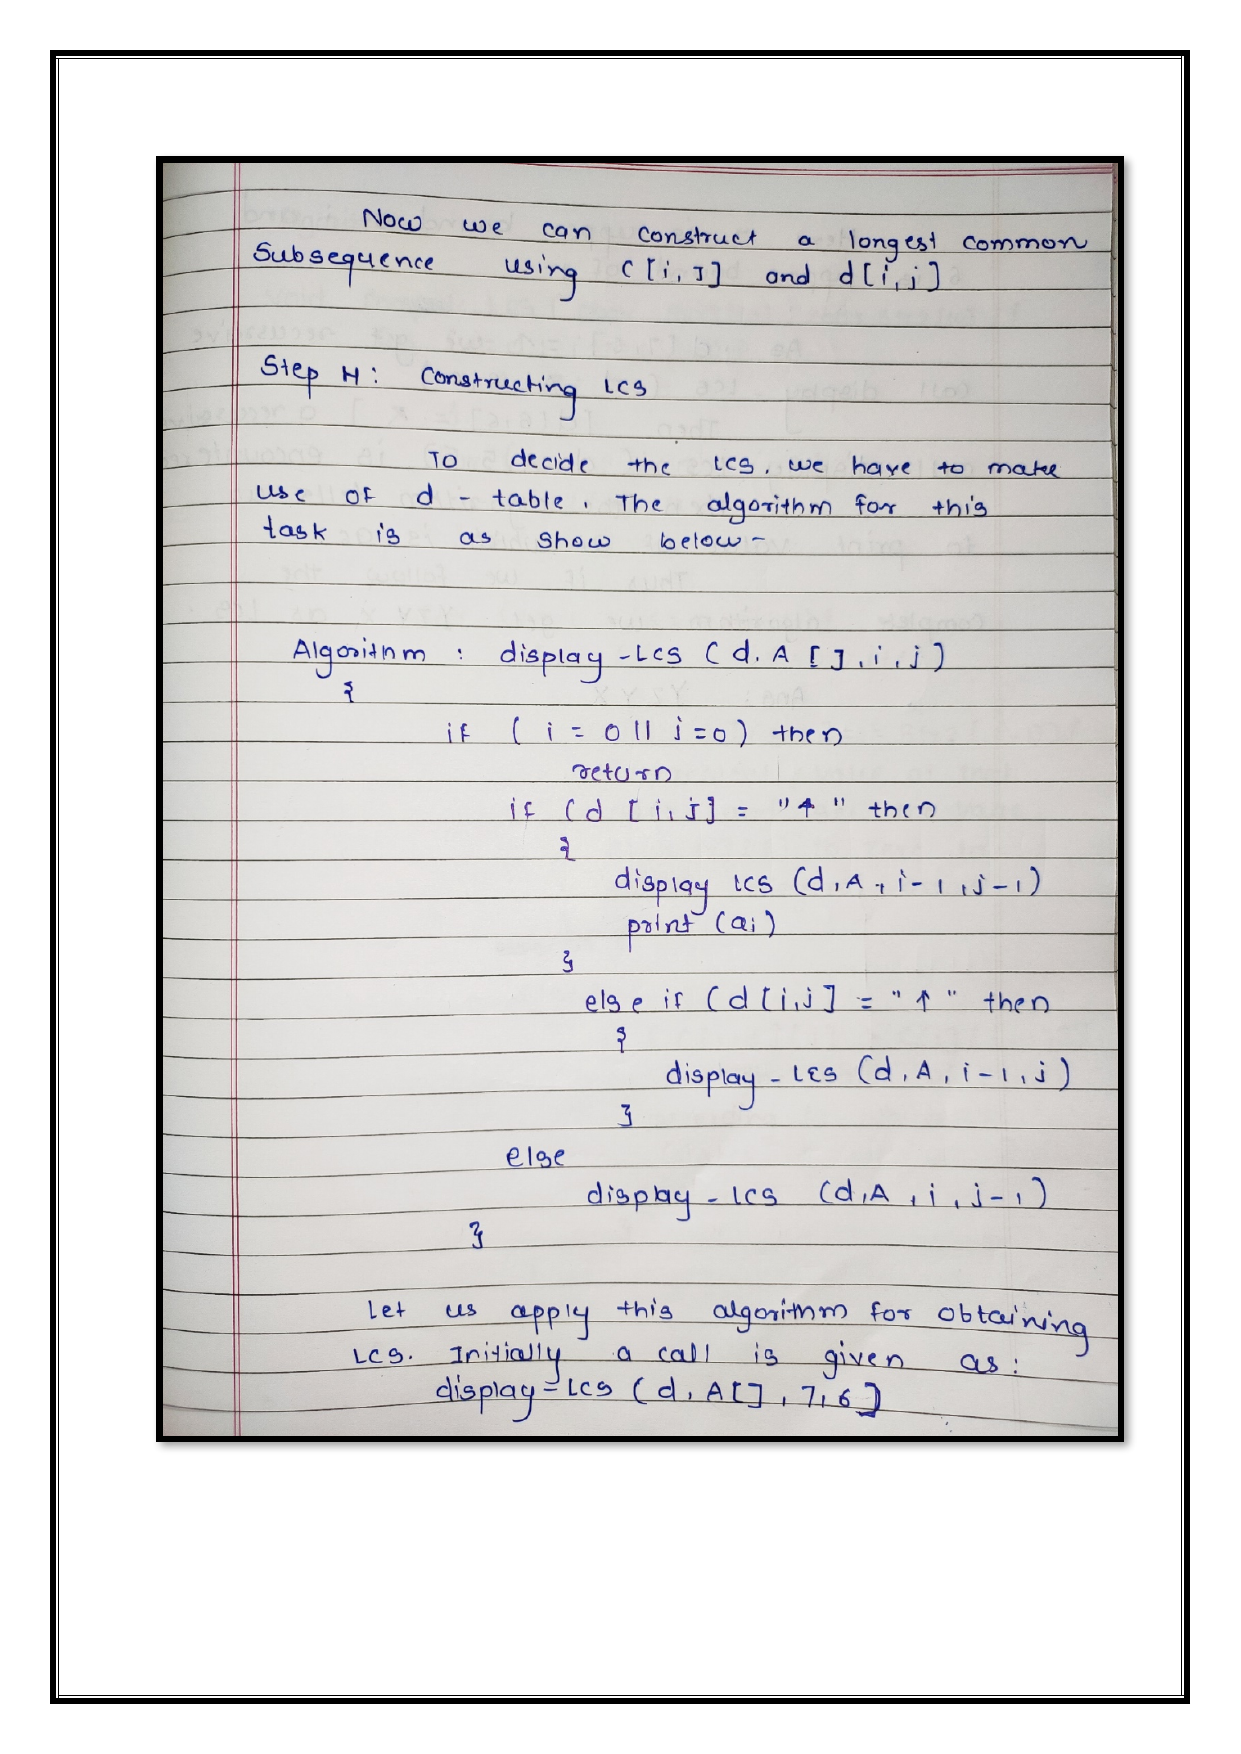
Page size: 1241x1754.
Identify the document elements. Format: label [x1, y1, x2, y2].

picture [164, 164, 1118, 1435]
